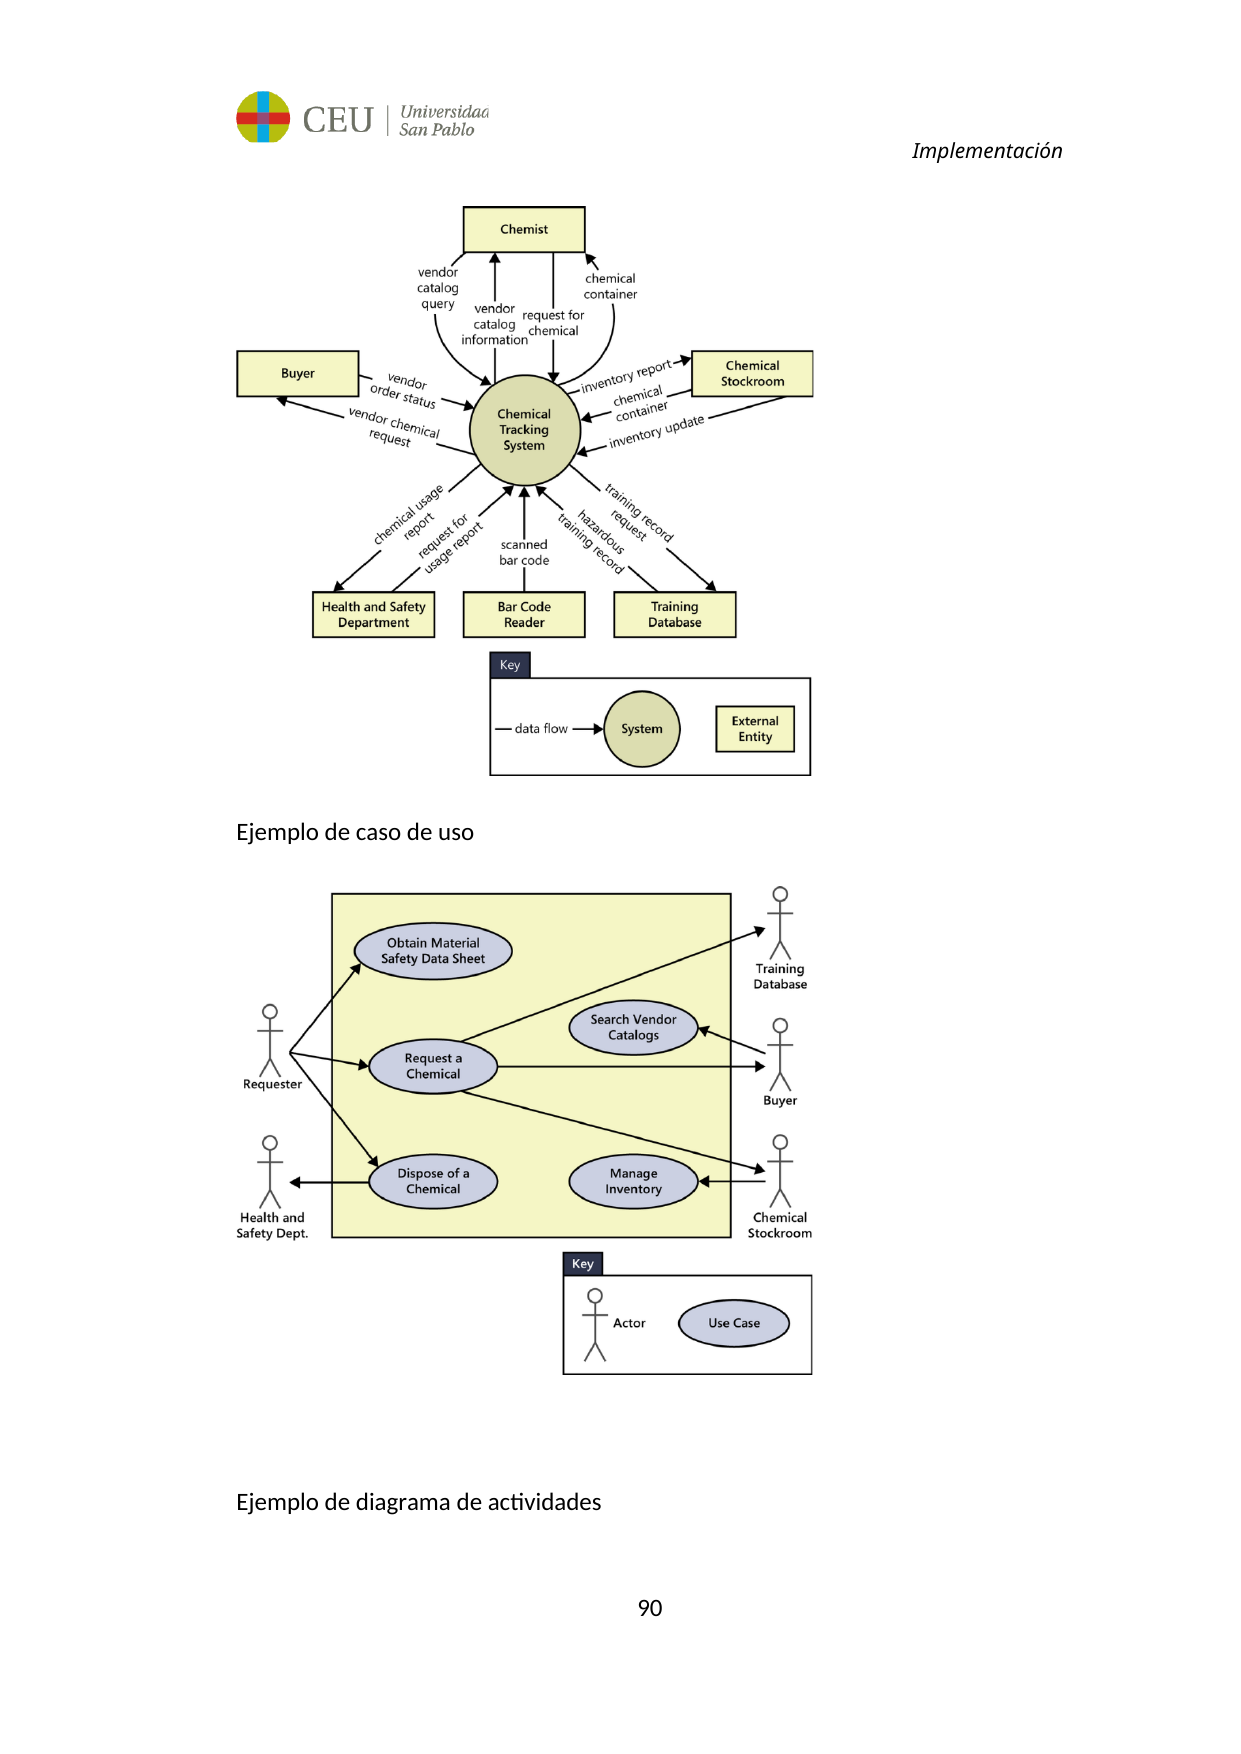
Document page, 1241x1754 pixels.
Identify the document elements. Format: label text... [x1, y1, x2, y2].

picture [235, 89, 489, 143]
text Ejemplo de caso de uso [236, 816, 1063, 846]
picture [236, 206, 814, 776]
picture [236, 886, 813, 1375]
text Ejemplo de diagrama de actividades [236, 1486, 1063, 1516]
